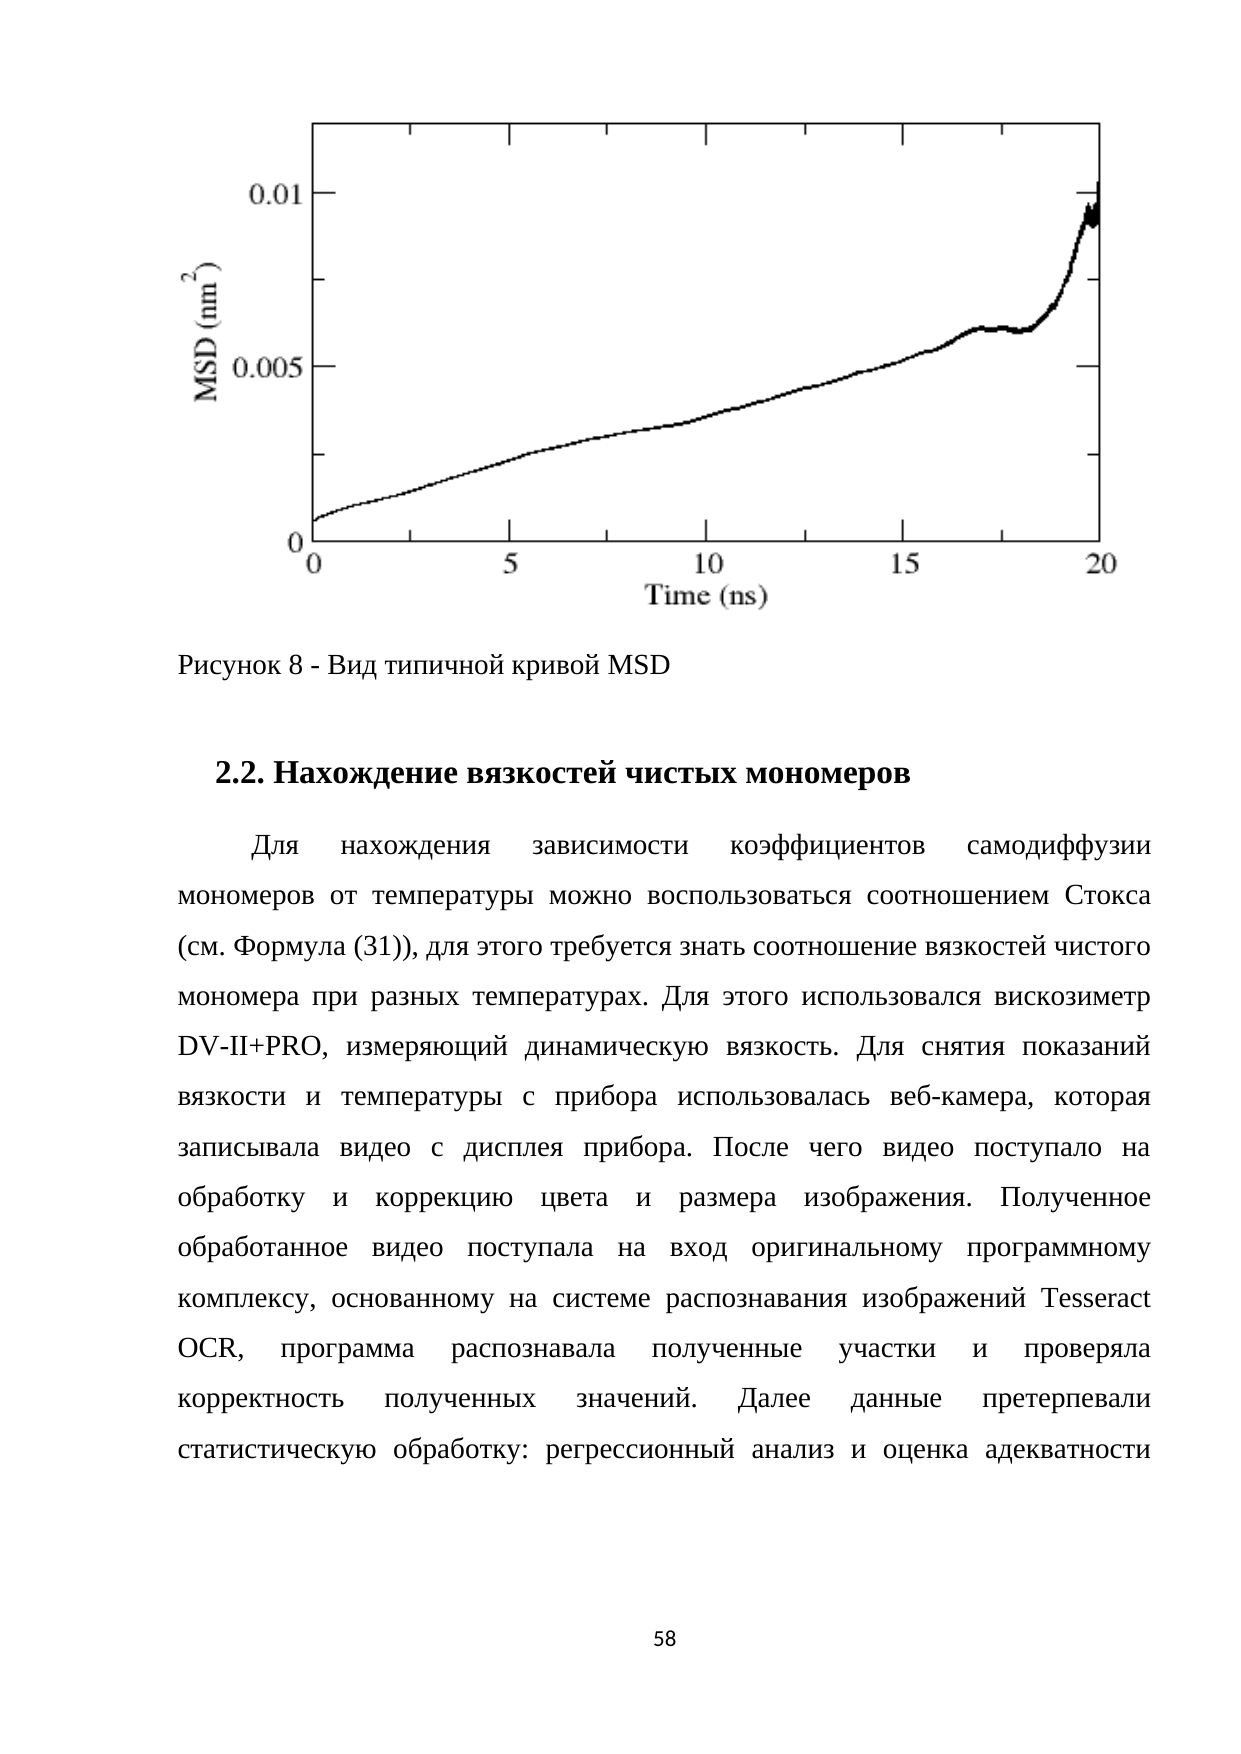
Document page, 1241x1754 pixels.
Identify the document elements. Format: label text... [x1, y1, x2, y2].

text Нахождение вязкостей чистых мономеров [215, 753, 1152, 791]
text Рисунок 8 - Вид типичной кривой MSD [177, 647, 1152, 681]
picture [177, 118, 1132, 614]
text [177, 827, 1152, 1464]
